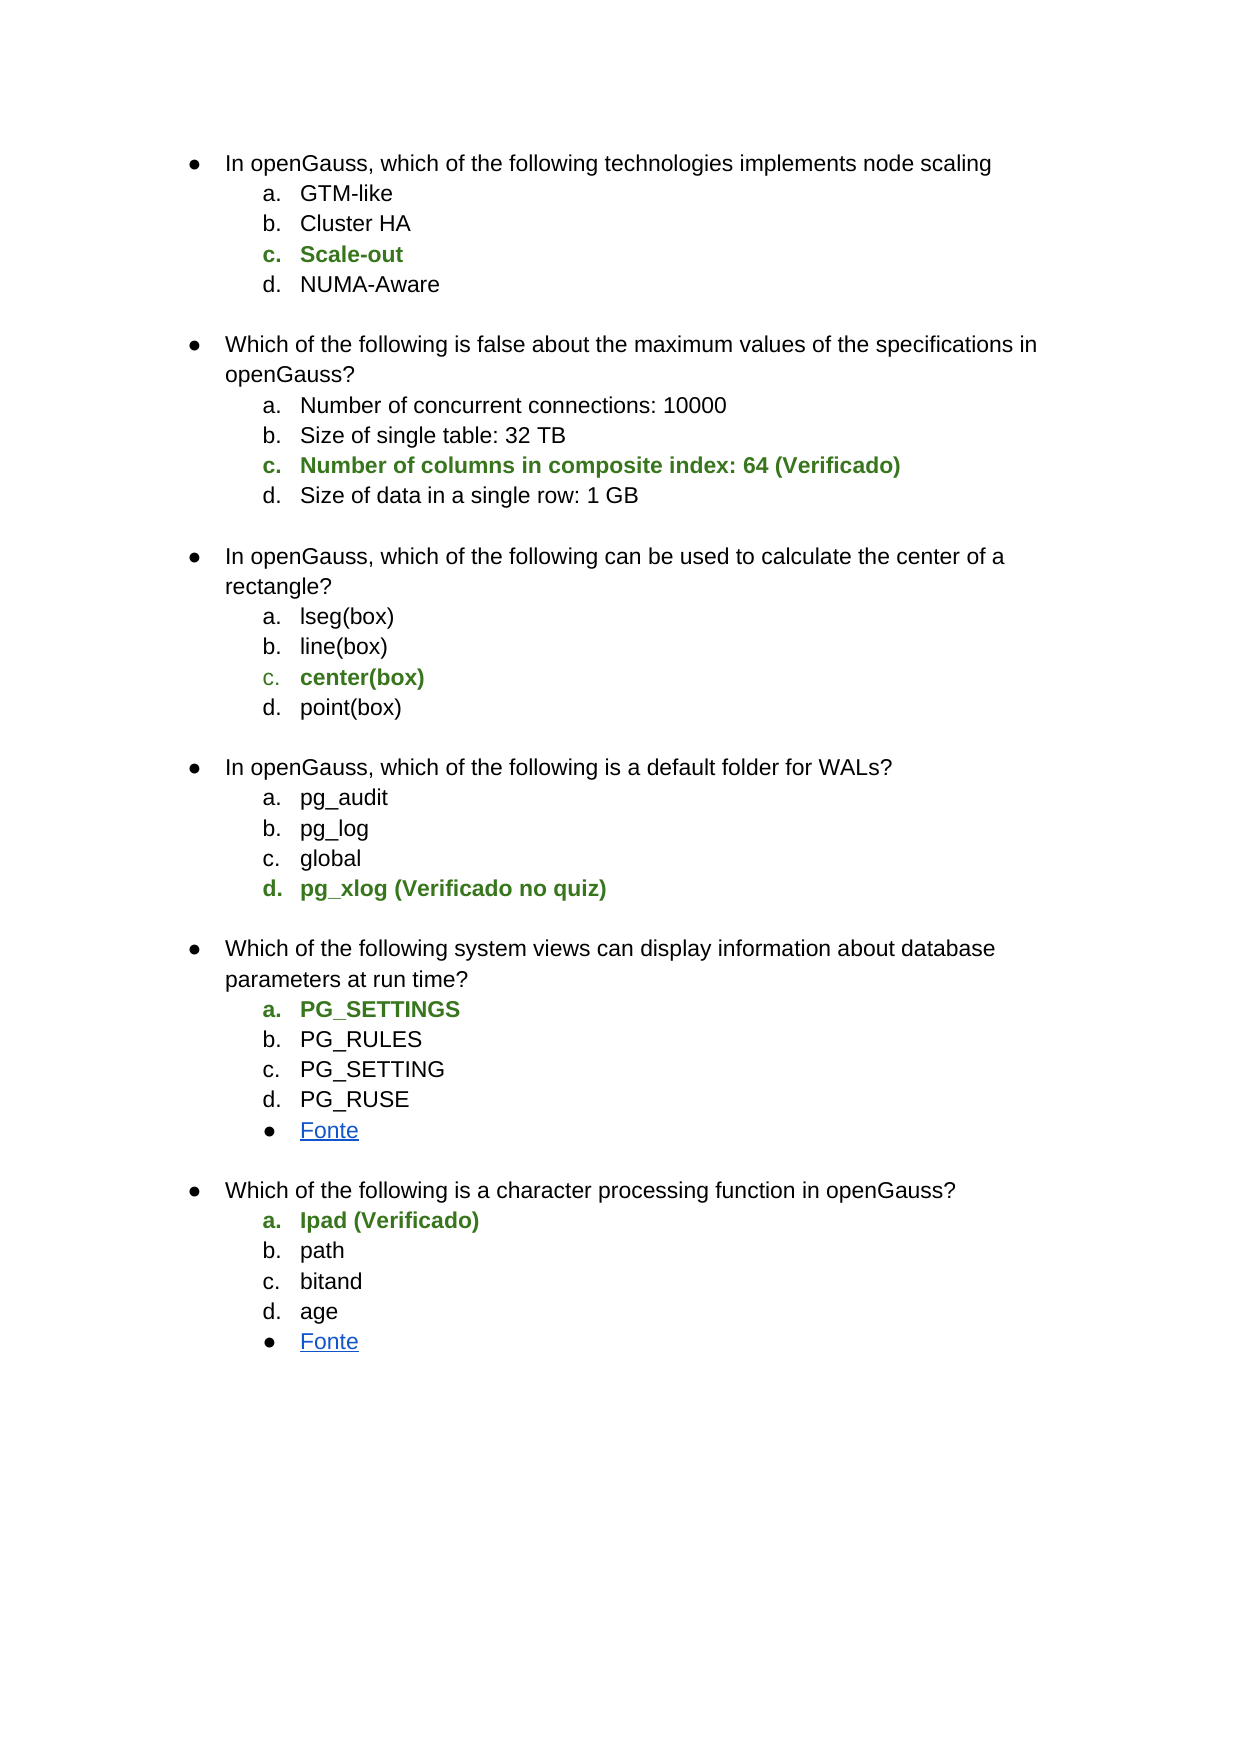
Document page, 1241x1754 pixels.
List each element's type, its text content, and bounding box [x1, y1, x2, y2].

list Size of single table: 32 TB [262, 422, 1090, 448]
list Cluster HA [262, 210, 1090, 237]
list Fonte [262, 1117, 1090, 1143]
list Which of the following is a character processing function in openGauss? [187, 1177, 1090, 1203]
list Number of columns in composite index: 64 (Verificado) [262, 452, 1090, 478]
list In openGauss, which of the following is a default folder for WALs? [187, 754, 1090, 781]
list line(box) [262, 633, 1090, 660]
list bitand [262, 1268, 1090, 1294]
list Ipad (Verificado) [262, 1207, 1090, 1234]
list point(box) [262, 694, 1090, 720]
list pg_log [262, 814, 1090, 841]
list Number of concurrent connections: 10000 [262, 392, 1090, 418]
list NUMA-Aware [262, 271, 1090, 297]
list Fonte [262, 1328, 1090, 1354]
list Size of data in a single row: 1 GB [262, 482, 1090, 509]
list lseg(box) [262, 603, 1090, 629]
list center(box) [262, 663, 1090, 690]
list PG_RULES [262, 1026, 1090, 1052]
list global [262, 845, 1090, 871]
list age [262, 1298, 1090, 1324]
list Which of the following is false about the maximum values of the specifications in openGauss? [187, 331, 1090, 388]
list PG_SETTING [262, 1056, 1090, 1083]
list Which of the following system views can display information about database parameters at run time? [187, 935, 1090, 992]
list In openGauss, which of the following technologies implements node scaling [187, 150, 1090, 176]
list pg_audit [262, 784, 1090, 811]
list path [262, 1237, 1090, 1264]
list PG_RUSE [262, 1086, 1090, 1113]
list In openGauss, which of the following can be used to calculate the center of a rectangle? [187, 543, 1090, 599]
list GTM-like [262, 180, 1090, 207]
list pg_xlog (Verificado no quiz) [262, 875, 1090, 901]
list Scale-out [262, 241, 1090, 267]
list PG_SETTINGS [262, 996, 1090, 1022]
